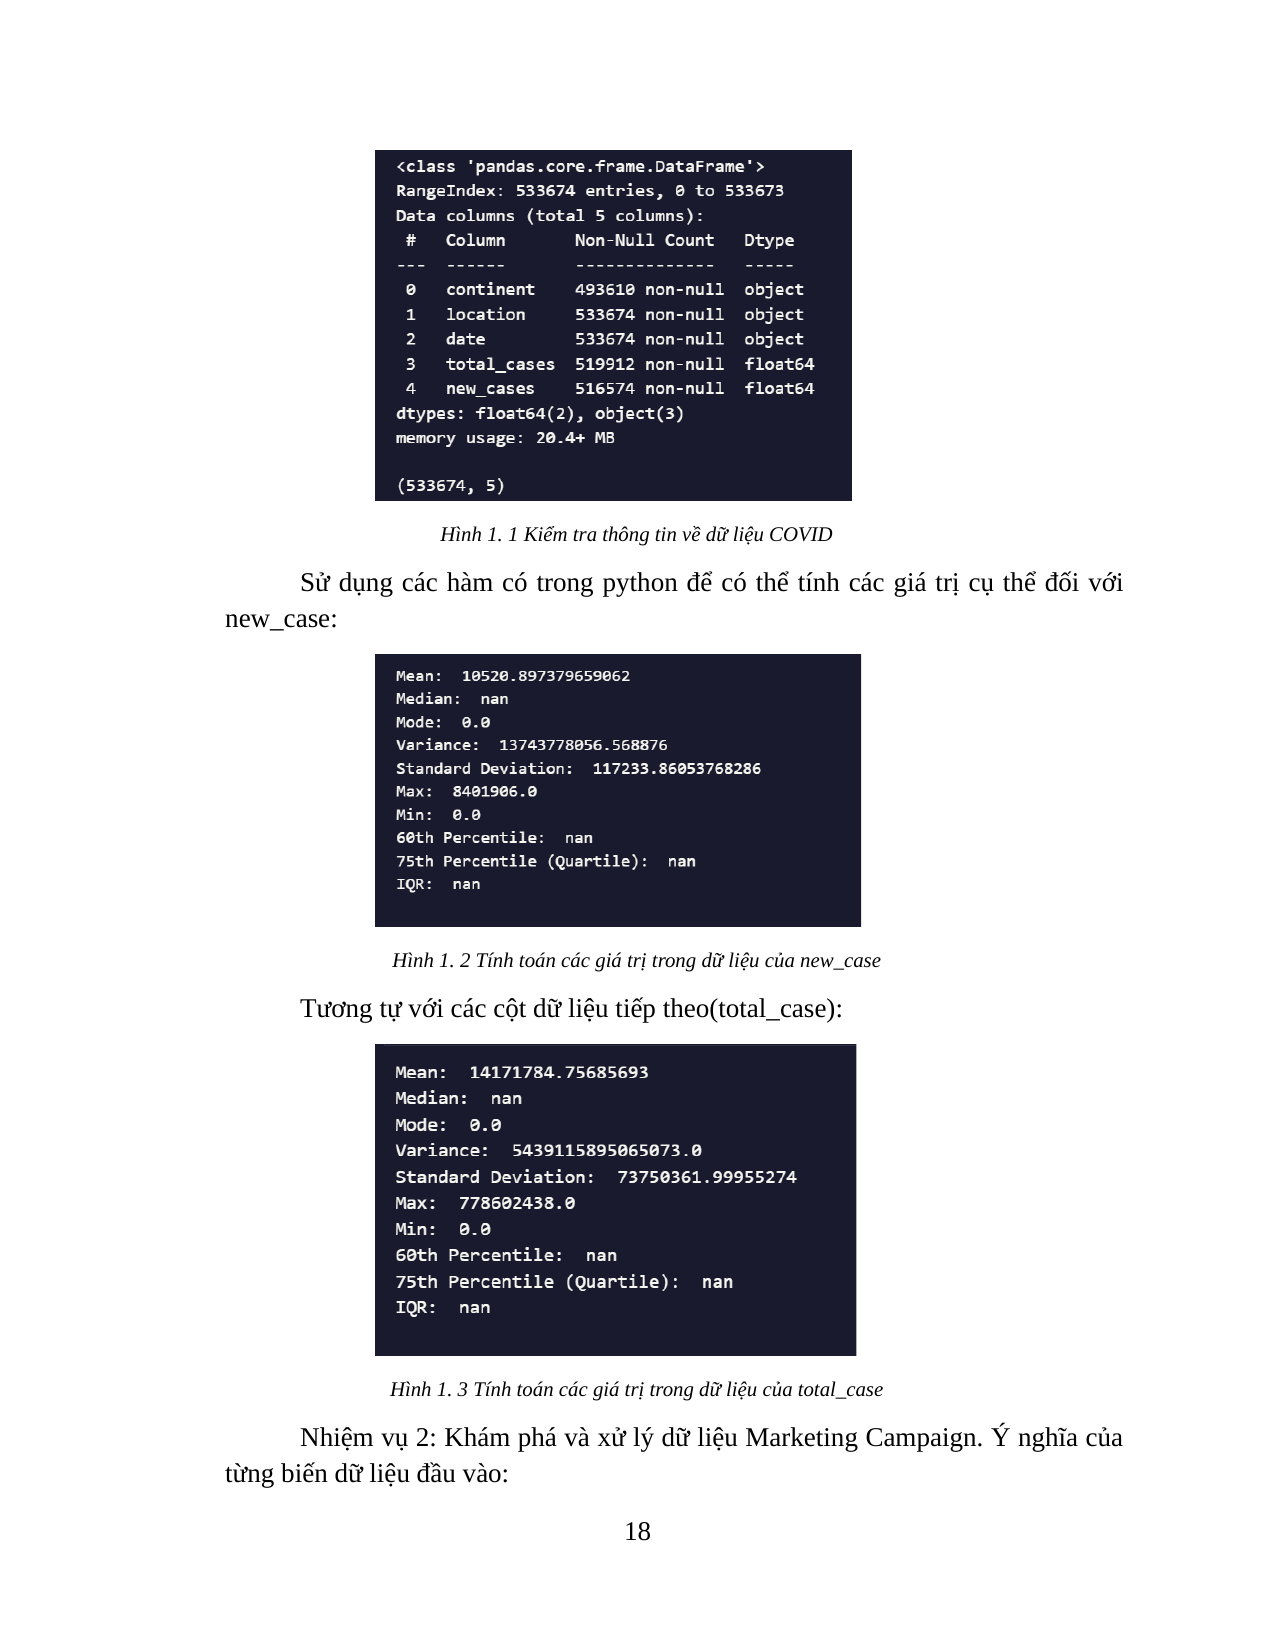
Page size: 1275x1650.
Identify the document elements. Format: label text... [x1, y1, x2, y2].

text Nhiệm vụ 2: Khám phá và xử lý dữ liệu Marketing Campaign. Ý nghĩa của từng biến dữ liệu đầu vào: [225, 1421, 1125, 1488]
text Sử dụng các hàm có trong python để có thể tính các giá trị cụ thể đối với new_case: [225, 566, 1125, 633]
text Hình 1. 3 Tính toán các giá trị trong dữ liệu của total_case [150, 1377, 1125, 1401]
text Tương tự với các cột dữ liệu tiếp theo(total_case): [225, 992, 1125, 1023]
picture [375, 150, 852, 501]
picture [375, 654, 862, 927]
text Hình 1. 1 Kiểm tra thông tin về dữ liệu COVID [150, 521, 1125, 546]
picture [375, 1044, 857, 1356]
text Hình 1. 2 Tính toán các giá trị trong dữ liệu của new_case [150, 947, 1125, 972]
